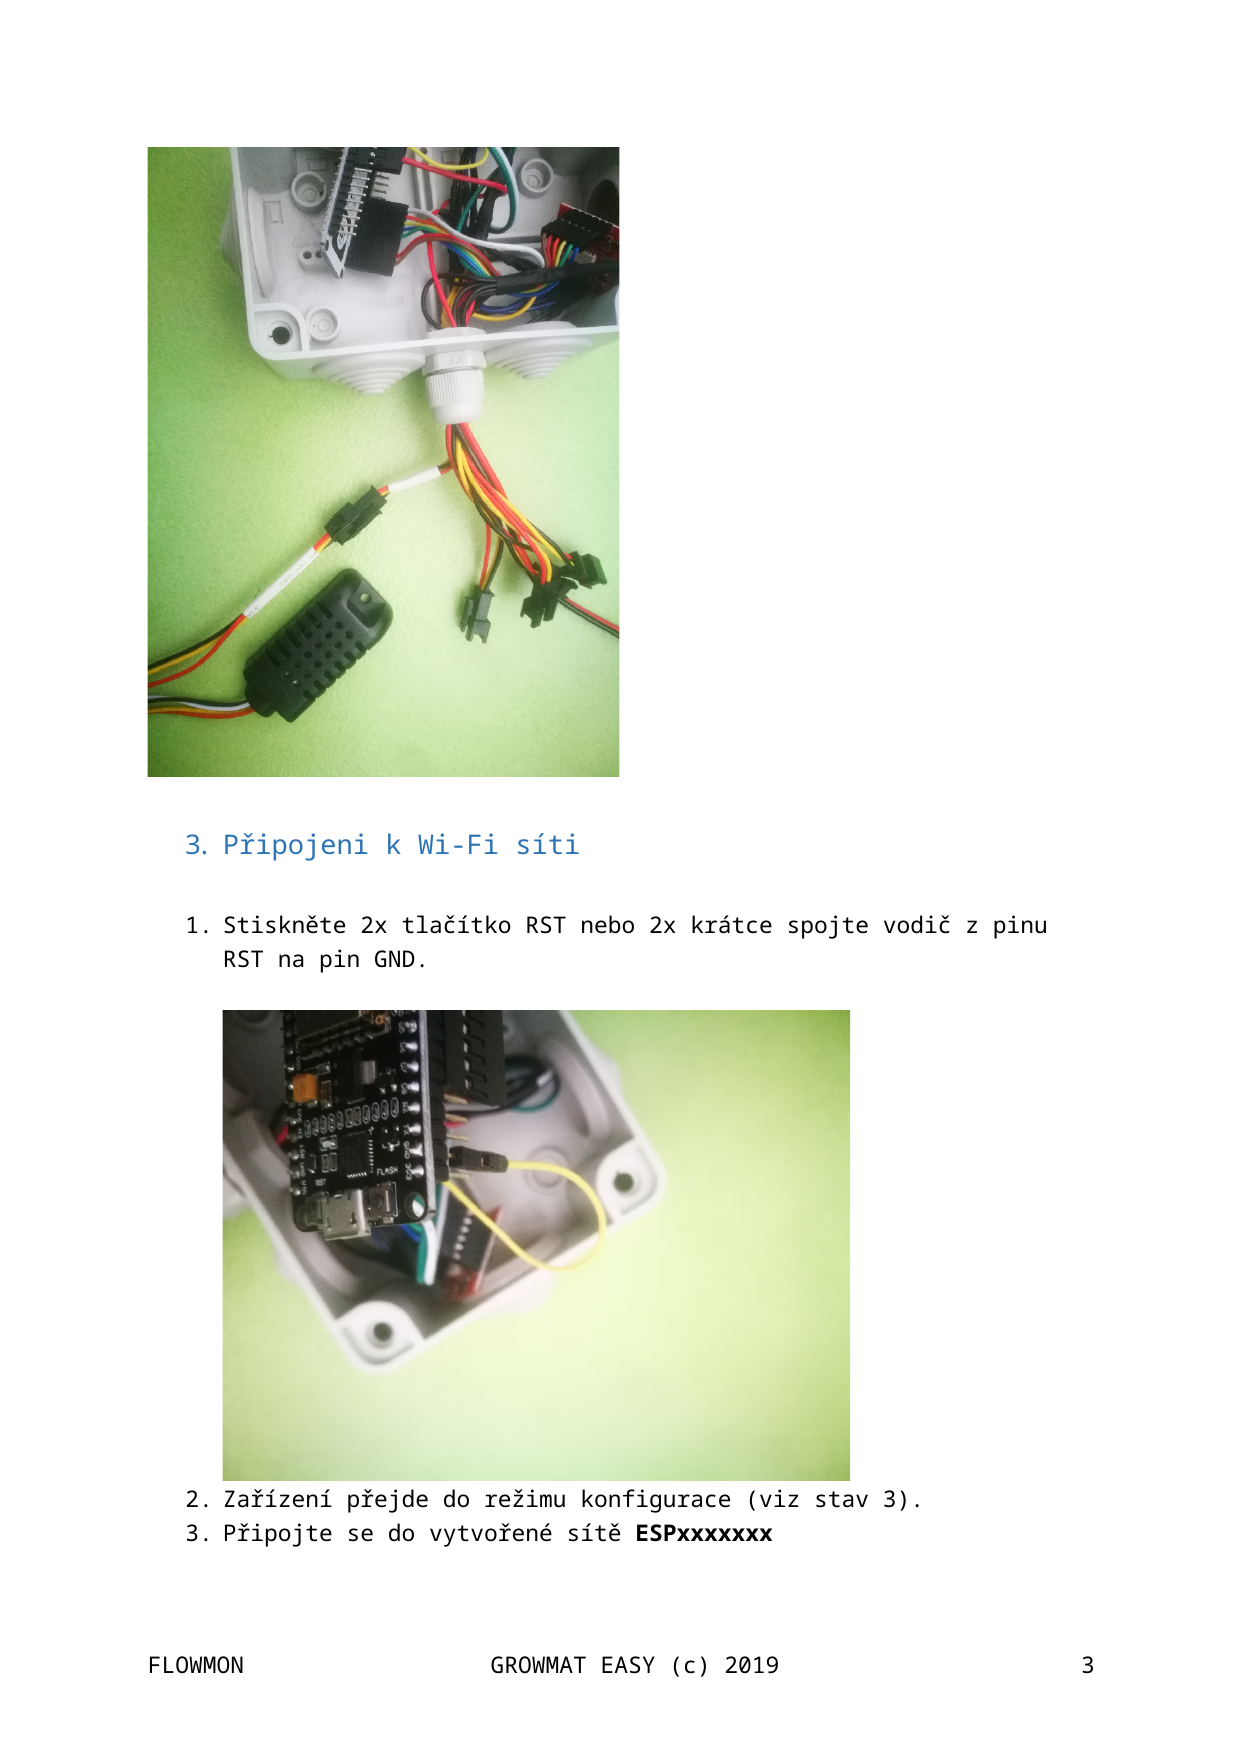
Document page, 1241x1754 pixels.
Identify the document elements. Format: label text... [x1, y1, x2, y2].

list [185, 1517, 1093, 1582]
subtitle Připojeni k Wi-Fi síti [185, 826, 1093, 862]
picture [222, 1010, 851, 1481]
list Zařízení přejde do režimu konfigurace (viz stav 3). [185, 1483, 1093, 1514]
picture [147, 147, 620, 777]
